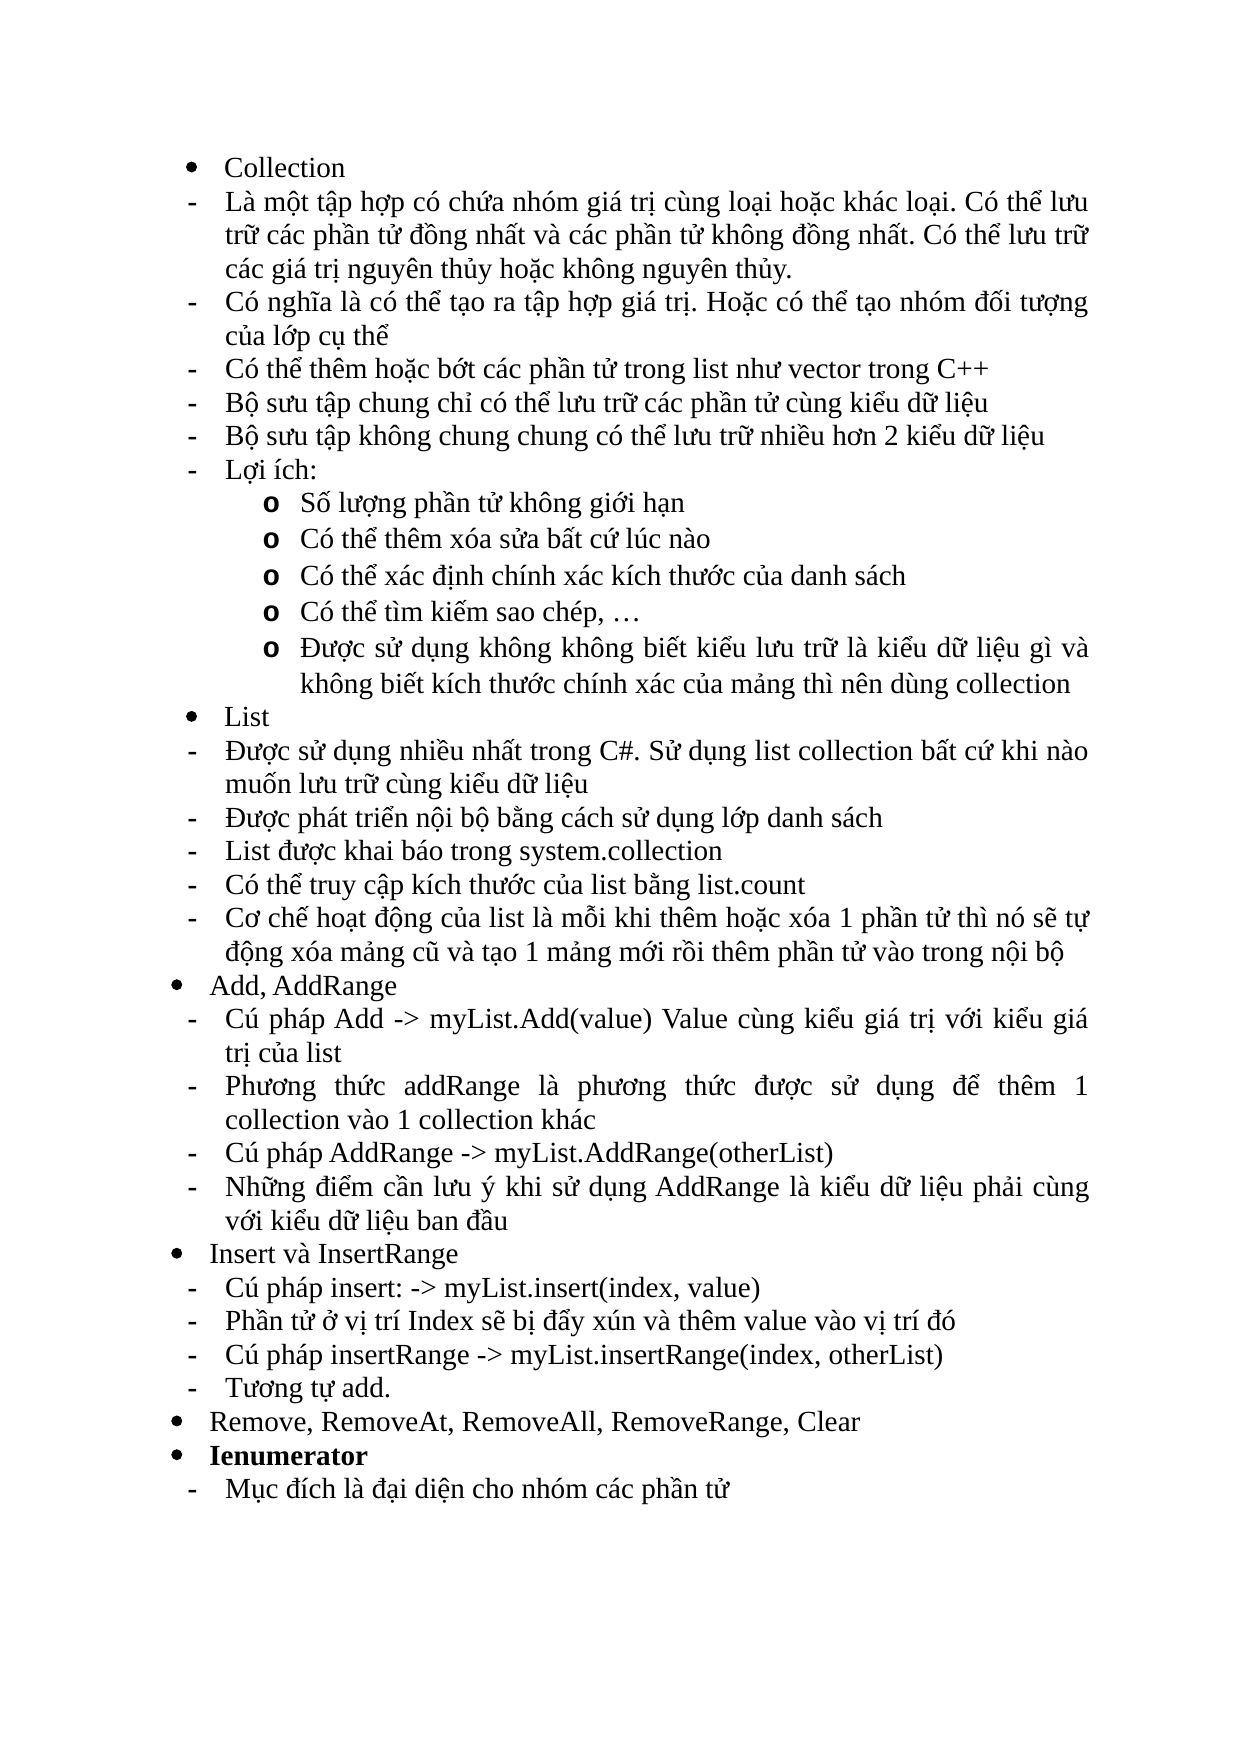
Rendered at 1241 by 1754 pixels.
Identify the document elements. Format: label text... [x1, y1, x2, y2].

list List được khai báo trong system.collection [187, 833, 1090, 867]
list Cú pháp insert: -> myList.insert(index, value) [187, 1270, 1090, 1303]
list Phần tử ở vị trí Index sẽ bị đẩy xún và thêm value vào vị trí đó [187, 1303, 1090, 1337]
list Mục đích là đại diện cho nhóm các phần tử [187, 1471, 1090, 1505]
list Cú pháp Add -> myList.Add(value) Value cùng kiểu giá trị với kiểu giá trị của list [187, 1001, 1090, 1068]
list Tương tự add. [187, 1370, 1090, 1404]
list Collection [186, 150, 1090, 184]
list Số lượng phần tử không giới hạn [262, 486, 1090, 522]
list Cú pháp AddRange -> myList.AddRange(otherList) [187, 1136, 1090, 1169]
list Cú pháp insertRange -> myList.insertRange(index, otherList) [187, 1337, 1090, 1370]
list Những điểm cần lưu ý khi sử dụng AddRange là kiểu dữ liệu phải cùng với kiểu dữ liệu ban đầu [187, 1169, 1090, 1236]
list Có nghĩa là có thể tạo ra tập hợp giá trị. Hoặc có thể tạo nhóm đối tượng của lớp cụ thể [187, 284, 1090, 351]
list Phương thức addRange là phương thức được sử dụng để thêm 1 collection vào 1 collection khác [187, 1068, 1090, 1136]
list Remove, RemoveAt, RemoveAll, RemoveRange, Clear [172, 1404, 1090, 1438]
list List [186, 699, 1090, 733]
list Có thể truy cập kích thước của list bằng list.count [187, 867, 1090, 901]
list Bộ sưu tập không chung chung có thể lưu trữ nhiều hơn 2 kiểu dữ liệu [187, 418, 1090, 452]
list Là một tập hợp có chứa nhóm giá trị cùng loại hoặc khác loại. Có thể lưu trữ các phần tử đồng nhất và các phần tử không đồng nhất. Có thể lưu trữ các giá trị nguyên thủy hoặc không nguyên thủy. [187, 184, 1090, 284]
list Có thể thêm hoặc bớt các phần tử trong list như vector trong C++ [187, 351, 1090, 385]
list Được sử dụng không không biết kiểu lưu trữ là kiểu dữ liệu gì và không biết kích thước chính xác của mảng thì nên dùng collection [262, 630, 1090, 699]
list Được sử dụng nhiều nhất trong C#. Sử dụng list collection bất cứ khi nào muốn lưu trữ cùng kiểu dữ liệu [187, 733, 1090, 800]
list Có thể thêm xóa sửa bất cứ lúc nào [262, 522, 1090, 558]
list Có thể tìm kiếm sao chép, … [262, 594, 1090, 630]
list Bộ sưu tập chung chỉ có thể lưu trữ các phần tử cùng kiểu dữ liệu [187, 385, 1090, 418]
list Add, AddRange [172, 968, 1090, 1001]
list Insert và InsertRange [172, 1236, 1090, 1270]
list Được phát triển nội bộ bằng cách sử dụng lớp danh sách [187, 800, 1090, 833]
list Ienumerator [172, 1438, 1090, 1471]
list Có thể xác định chính xác kích thước của danh sách [262, 558, 1090, 594]
list Lợi ích: [187, 452, 1090, 486]
list Cơ chế hoạt động của list là mỗi khi thêm hoặc xóa 1 phần tử thì nó sẽ tự động xóa mảng cũ và tạo 1 mảng mới rồi thêm phần tử vào trong nội bộ [187, 901, 1090, 968]
